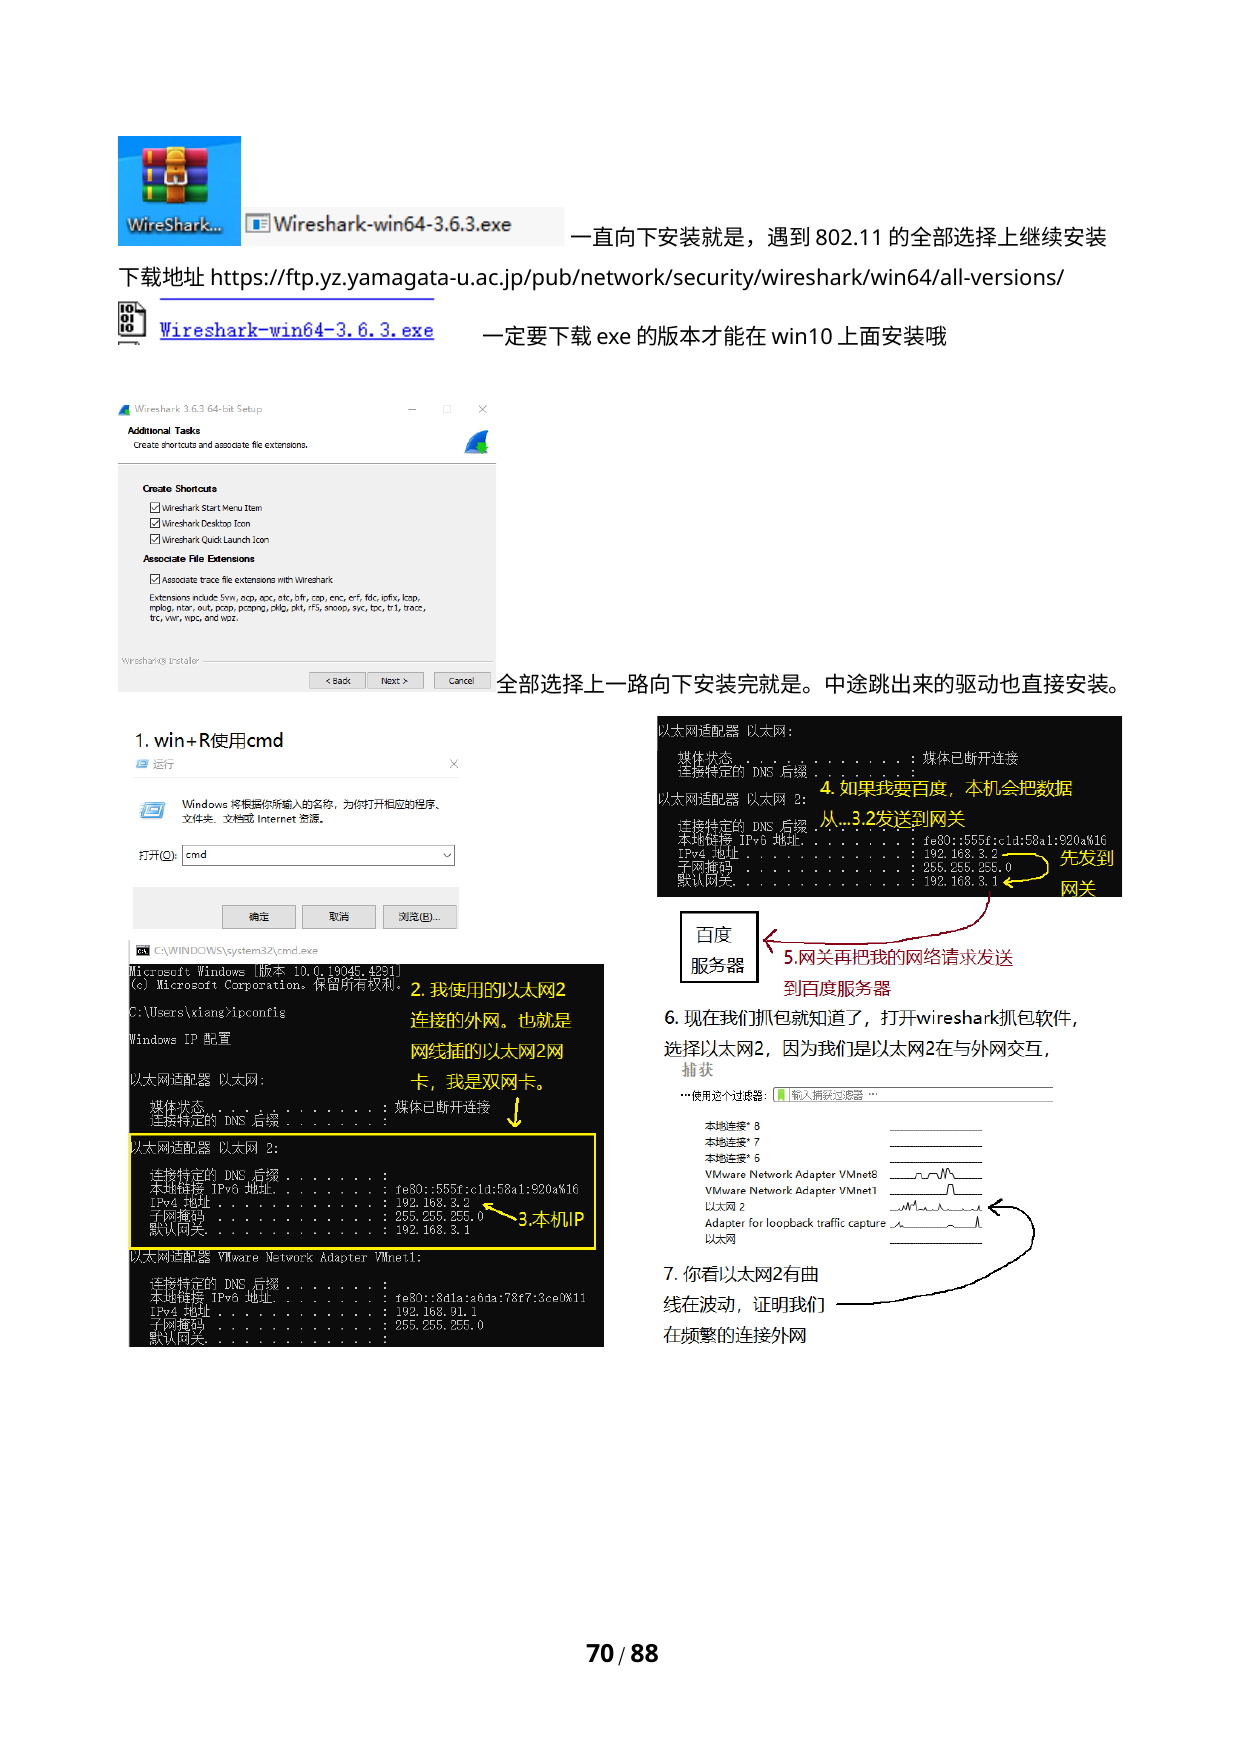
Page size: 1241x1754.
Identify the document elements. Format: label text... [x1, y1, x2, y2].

picture [118, 714, 1123, 1347]
text 下载地址https://ftp.yz.yamagata-u.ac.jp/pub/network/security/wireshark/win64/all-versions/ [118, 259, 1122, 292]
picture [118, 136, 565, 246]
picture [118, 405, 497, 692]
picture [118, 297, 483, 345]
